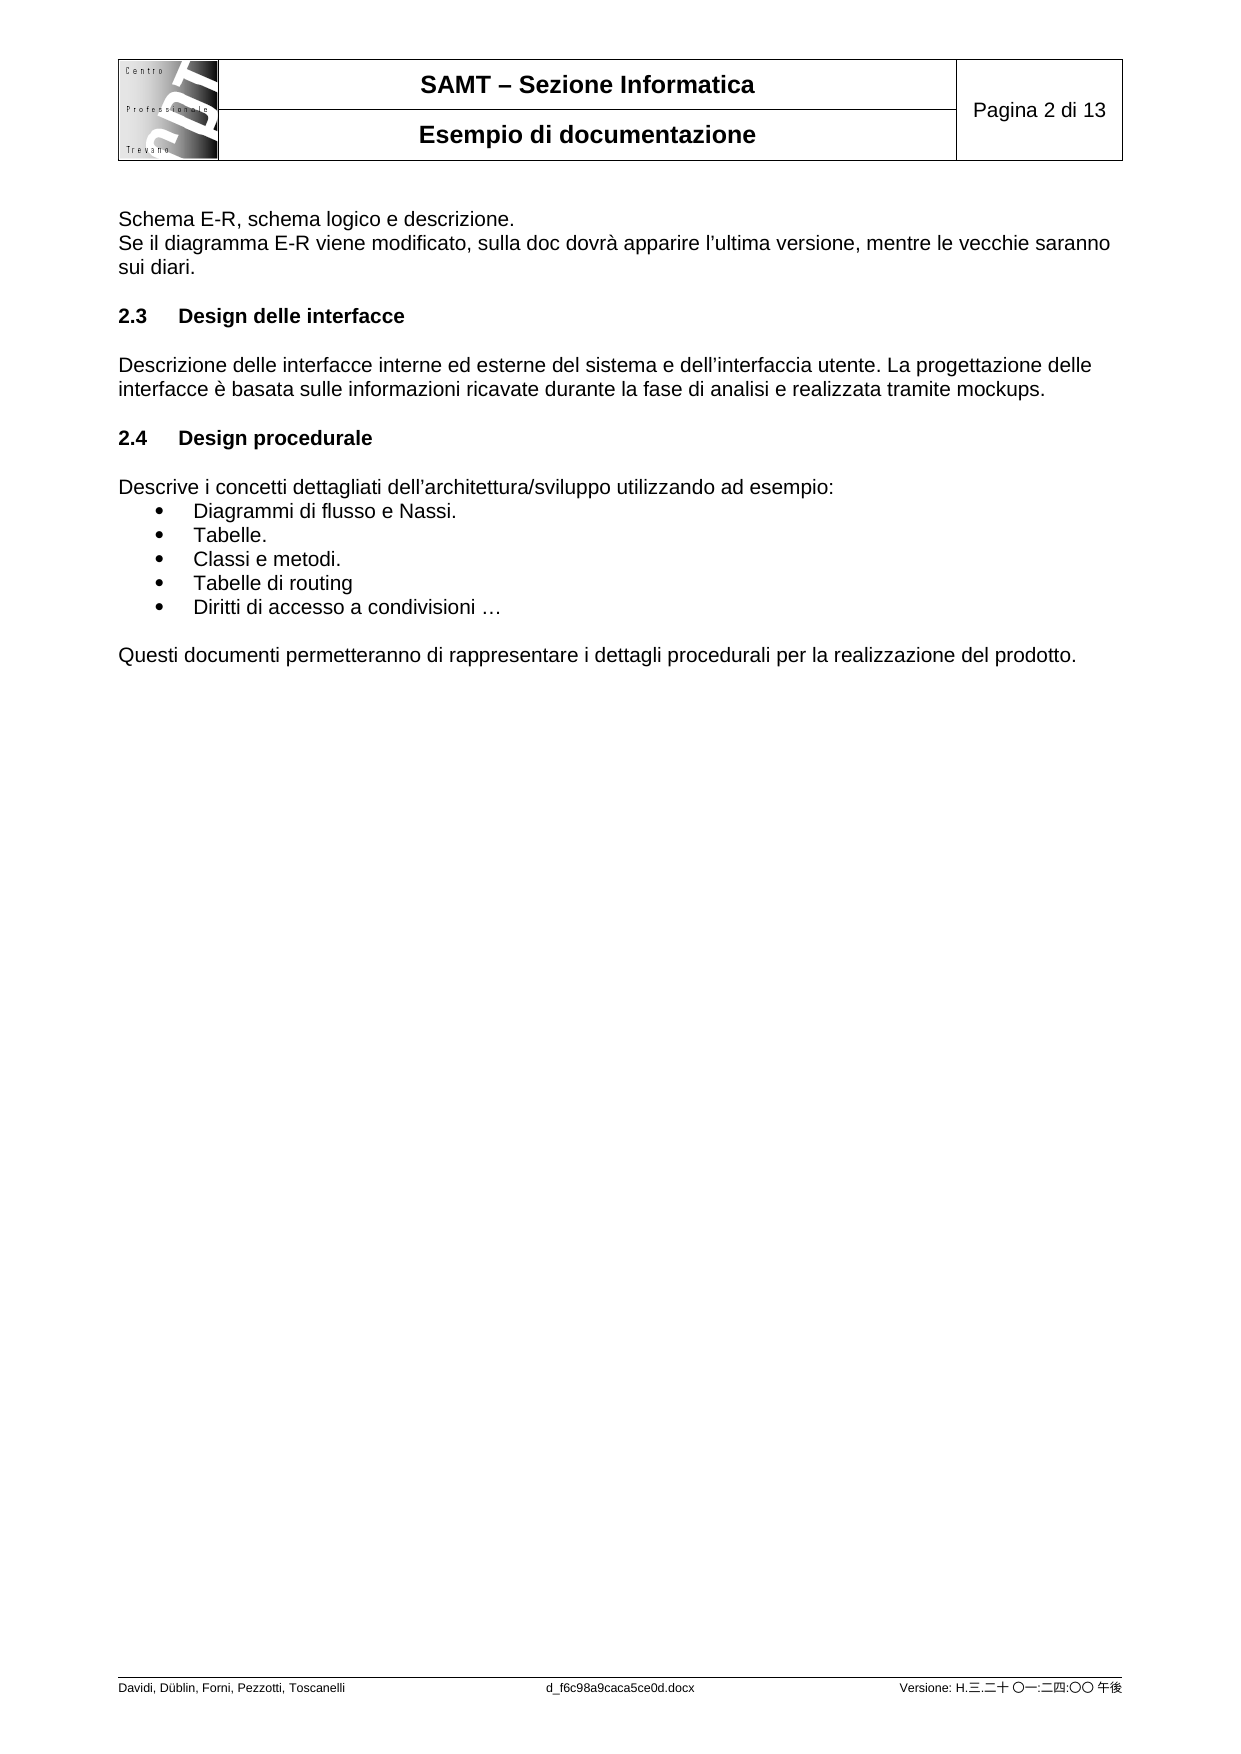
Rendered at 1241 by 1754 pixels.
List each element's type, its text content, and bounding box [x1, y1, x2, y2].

text Schema E-R, schema logico e descrizione. [118, 207, 1122, 231]
text Descrizione delle interfacce interne ed esterne del sistema e dell’interfaccia utente. La progettazione delle interfacce è basata sulle informazioni ricavate durante la fase di analisi e realizzata tramite mockups. [118, 353, 1122, 401]
text Questi documenti permetteranno di rappresentare i dettagli procedurali per la realizzazione del prodotto. [118, 643, 1122, 667]
list Tabelle. [156, 522, 1122, 547]
subtitle Design delle interfacce [118, 304, 1122, 328]
list Tabelle di routing [156, 571, 1122, 595]
picture [118, 60, 218, 159]
text Se il diagramma E-R viene modificato, sulla doc dovrà apparire l’ultima versione, mentre le vecchie saranno sui diari. [118, 231, 1122, 279]
text Descrive i concetti dettagliati dell’architettura/sviluppo utilizzando ad esempio: [118, 474, 1122, 498]
list Diritti di accesso a condivisioni … [156, 595, 1122, 619]
subtitle Design procedurale [118, 426, 1122, 449]
list Diagrammi di flusso e Nassi. [156, 498, 1122, 522]
list Classi e metodi. [156, 547, 1122, 571]
